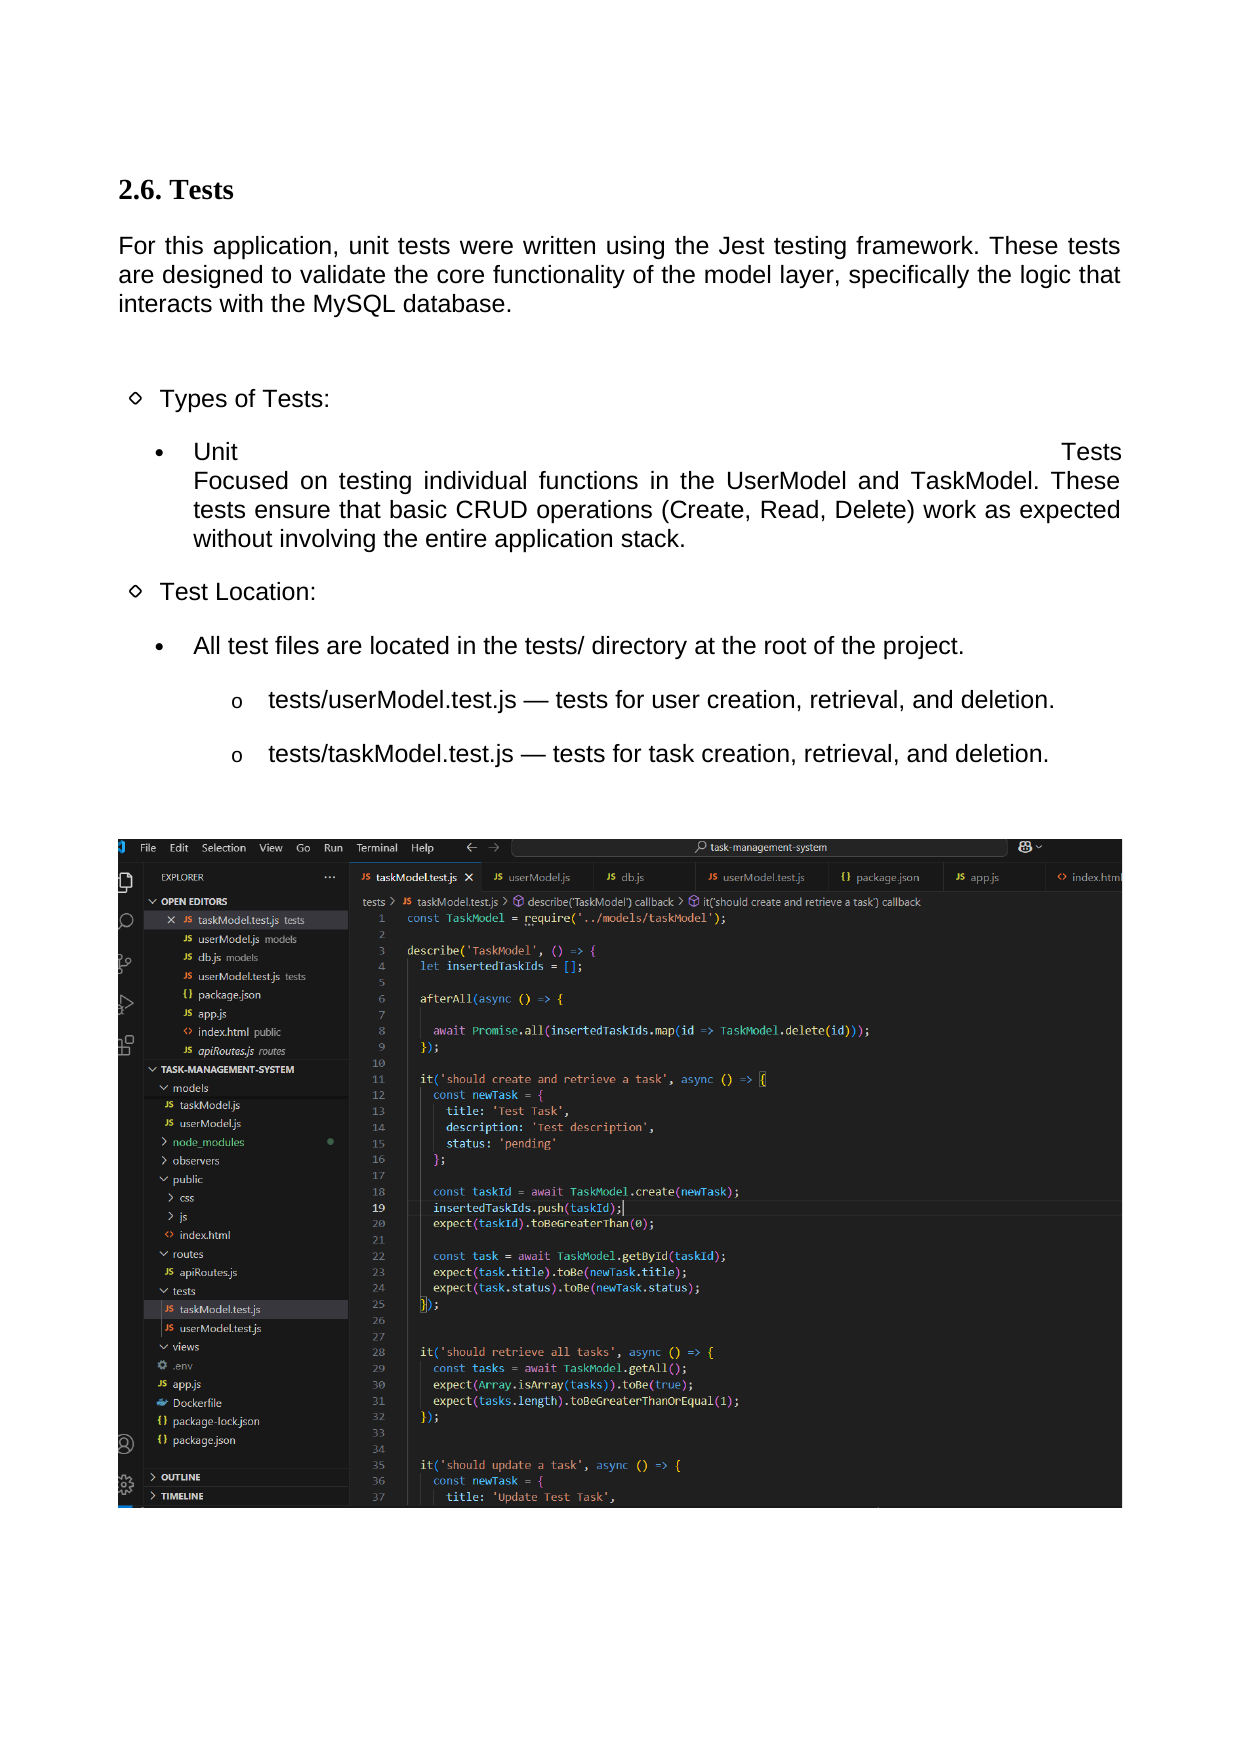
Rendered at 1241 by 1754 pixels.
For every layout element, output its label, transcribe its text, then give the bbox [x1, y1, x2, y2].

subtitle 2.6. Tests [118, 172, 1122, 206]
subtitle Unit Tests Focused on testing individual functions in the UserModel and TaskModel. These tests ensure that basic CRUD operations (Create, Read, Delete) work as expected without involving the entire application stack. [156, 437, 1122, 552]
subtitle 🔹 Test Location: [118, 577, 1122, 606]
picture [118, 839, 1123, 1508]
subtitle tests/taskModel.test.js — tests for task creation, retrieval, and deletion. [231, 739, 1122, 769]
subtitle For this application, unit tests were written using the Jest testing framework. These tests are designed to validate the core functionality of the model layer, specifically the logic that interacts with the MySQL database. [118, 231, 1122, 317]
subtitle 🔹 Types of Tests: [118, 383, 1122, 412]
subtitle All test files are located in the tests/ directory at the root of the project. [156, 631, 1122, 660]
subtitle tests/userModel.test.js — tests for user creation, retrieval, and deletion. [231, 685, 1122, 714]
